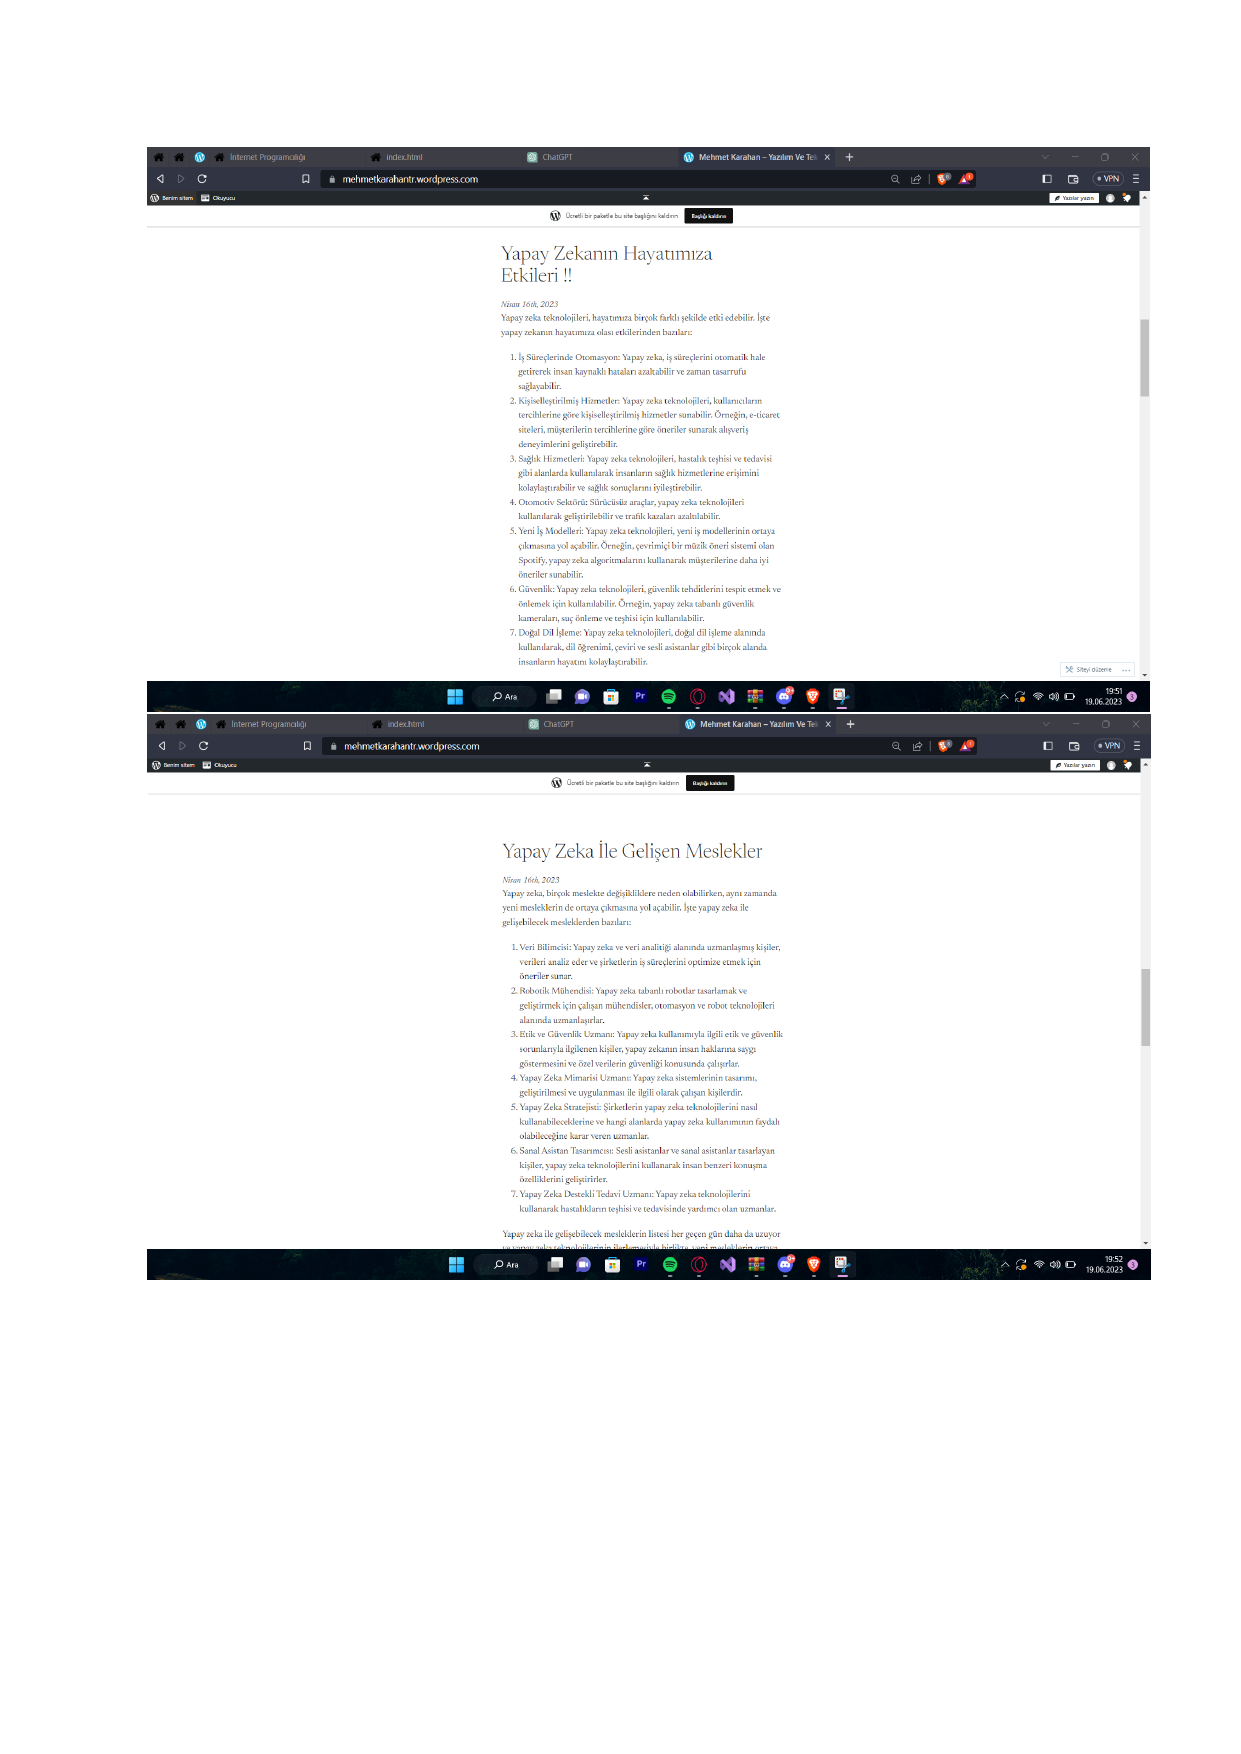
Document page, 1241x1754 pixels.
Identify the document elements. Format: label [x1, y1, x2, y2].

picture [147, 147, 1150, 712]
picture [147, 714, 1151, 1280]
